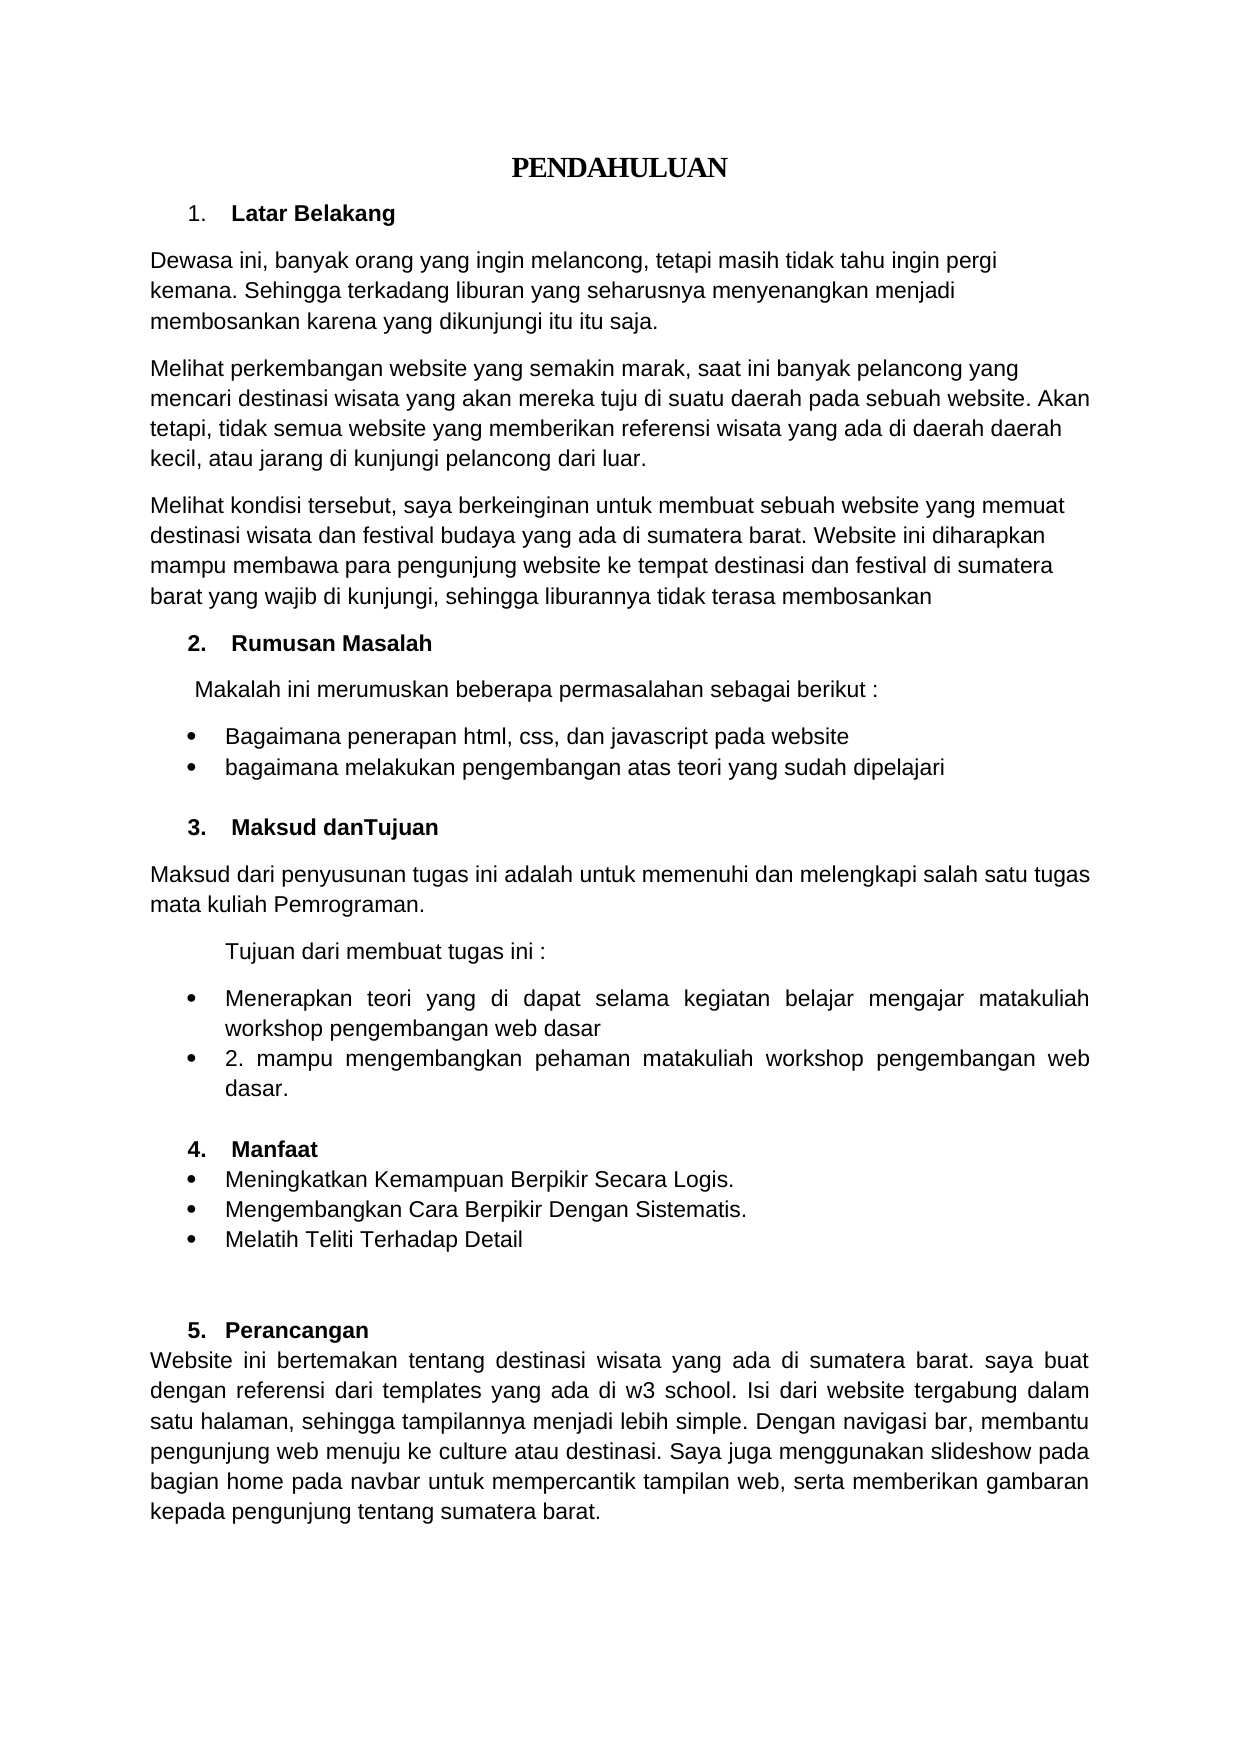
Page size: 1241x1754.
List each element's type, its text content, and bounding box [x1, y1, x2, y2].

text Tujuan dari membuat tugas ini : [150, 938, 1090, 964]
text Melihat perkembangan website yang semakin marak, saat ini banyak pelancong yang mencari destinasi wisata yang akan mereka tuju di suatu daerah pada sebuah website. Akan tetapi, tidak semua website yang memberikan referensi wisata yang ada di daerah daerah kecil, atau jarang di kunjungi pelancong dari luar. [150, 354, 1090, 471]
list 2. mampu mengembangkan pehaman matakuliah workshop pengembangan web dasar. [187, 1045, 1090, 1102]
list Maksud danTujuan [187, 814, 1090, 840]
list Rumusan Masalah [187, 629, 1090, 656]
list Manfaat [187, 1136, 1090, 1162]
list Melatih Teliti Terhadap Detail [187, 1226, 1090, 1253]
list Meningkatkan Kemampuan Berpikir Secara Logis. [187, 1166, 1090, 1192]
text Dewasa ini, banyak orang yang ingin melancong, tetapi masih tidak tahu ingin pergi kemana. Sehingga terkadang liburan yang seharusnya menyenangkan menjadi membosankan karena yang dikunjungi itu itu saja. [150, 247, 1090, 334]
list bagaimana melakukan pengembangan atas teori yang sudah dipelajari [187, 753, 1090, 780]
text Makalah ini merumuskan beberapa permasalahan sebagai berikut : [150, 676, 1090, 703]
text Melihat kondisi tersebut, saya berkeinginan untuk membuat sebuah website yang memuat destinasi wisata dan festival budaya yang ada di sumatera barat. Website ini diharapkan mampu membawa para pengunjung website ke tempat destinasi dan festival di sumatera barat yang wajib di kunjungi, sehingga liburannya tidak terasa membosankan [150, 492, 1090, 609]
list Mengembangkan Cara Berpikir Dengan Sistematis. [187, 1196, 1090, 1222]
list Latar Belakang [187, 200, 1090, 227]
list Bagaimana penerapan html, css, dan javascript pada website [187, 723, 1090, 749]
text Maksud dari penyusunan tugas ini adalah untuk memenuhi dan melengkapi salah satu tugas mata kuliah Pemrograman. [150, 861, 1090, 917]
list Menerapkan teori yang di dapat selama kegiatan belajar mengajar matakuliah workshop pengembangan web dasar [187, 985, 1090, 1041]
list Perancangan [187, 1317, 1090, 1343]
text Website ini bertemakan tentang destinasi wisata yang ada di sumatera barat. saya buat dengan referensi dari templates yang ada di w3 school. Isi dari website tergabung dalam satu halaman, sehingga tampilannya menjadi lebih simple. Dengan navigasi bar, membantu pengunjung web menuju ke culture atau destinasi. Saya juga menggunakan slideshow pada bagian home pada navbar untuk mempercantik tampilan web, serta memberikan gambaran kepada pengunjung tentang sumatera barat. [150, 1347, 1090, 1524]
title PENDAHULUAN [150, 150, 1090, 183]
